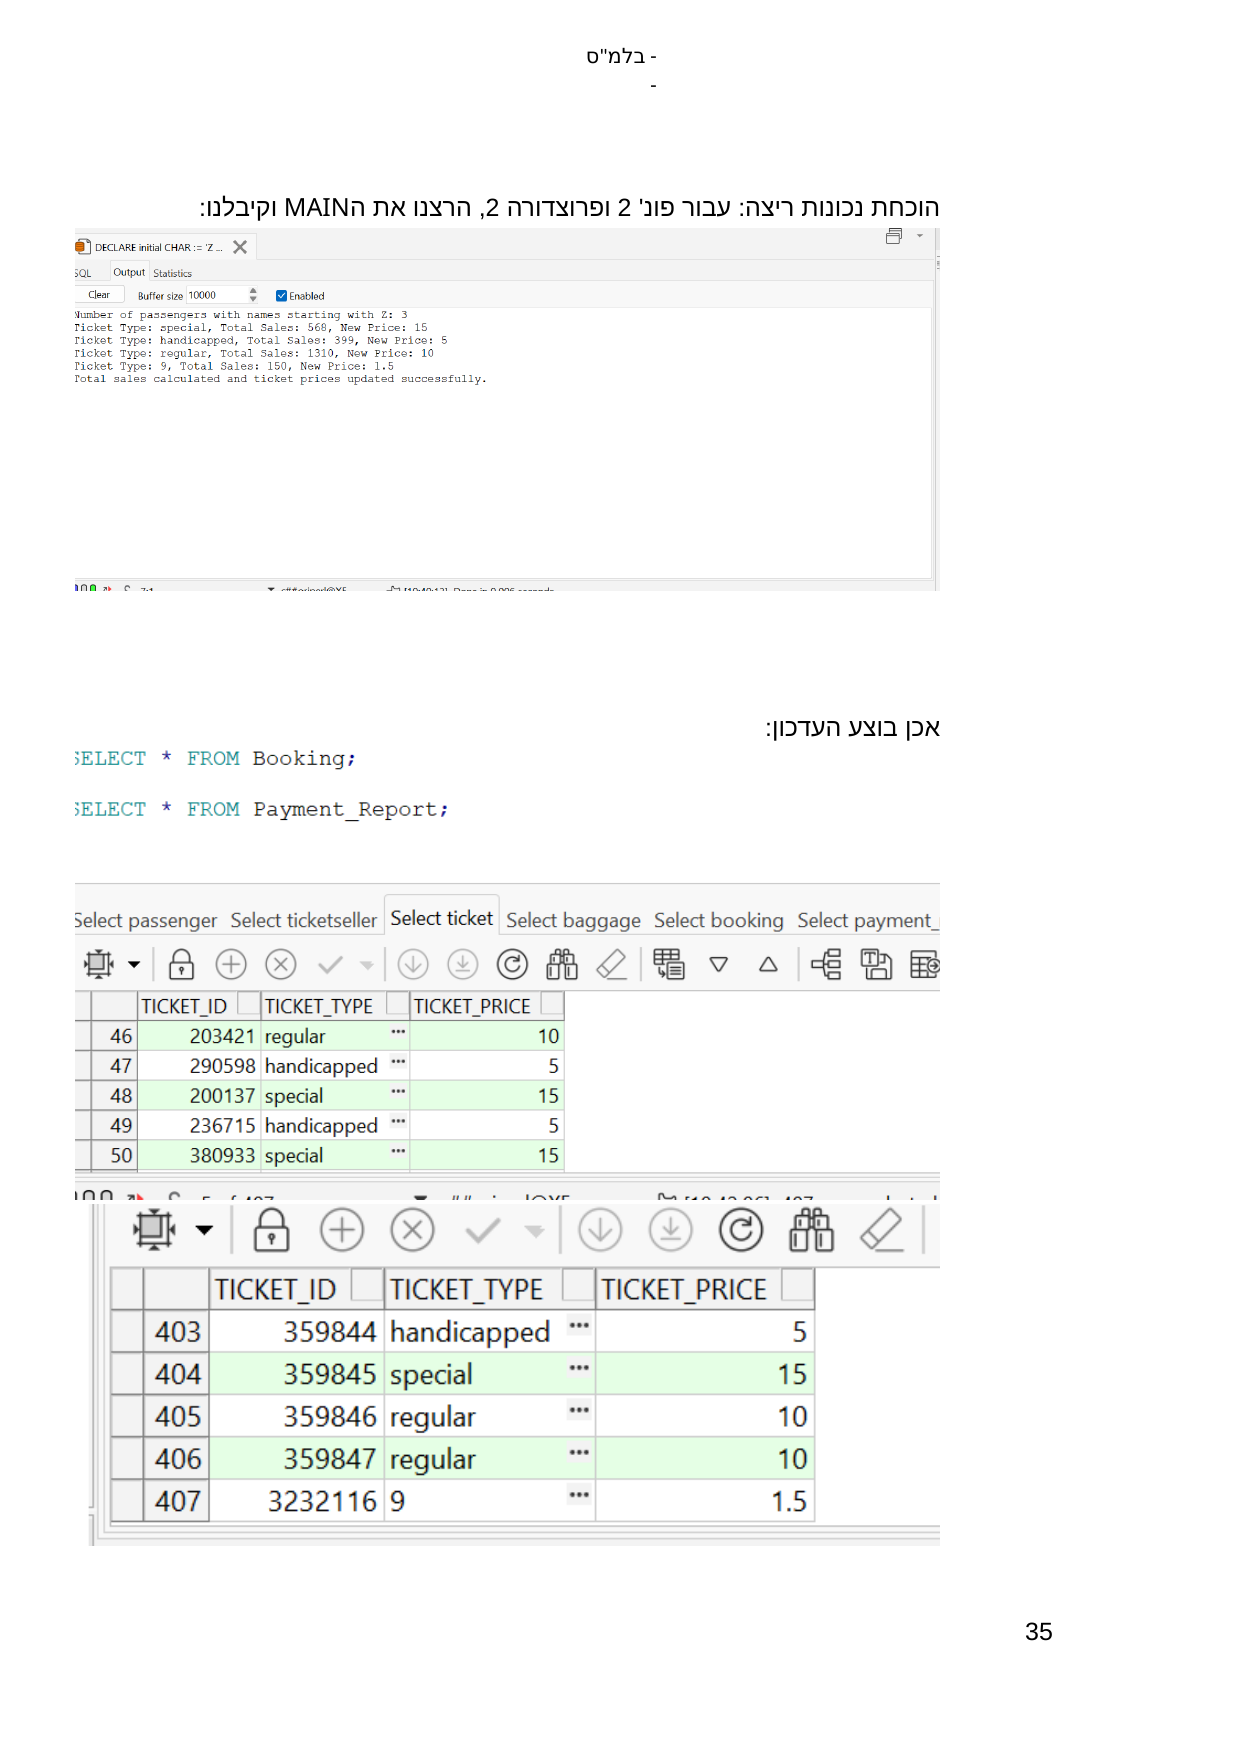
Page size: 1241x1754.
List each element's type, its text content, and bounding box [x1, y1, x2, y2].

list אכן בוצע העדכון: [187, 713, 940, 742]
list הוכחת נכונות ריצה: עבור פונ' 2 ופרוצדורה 2, הרצנו את הMAIN וקיבלנו: [187, 189, 940, 223]
picture [75, 228, 940, 591]
picture [75, 746, 940, 1200]
picture [88, 1204, 940, 1546]
